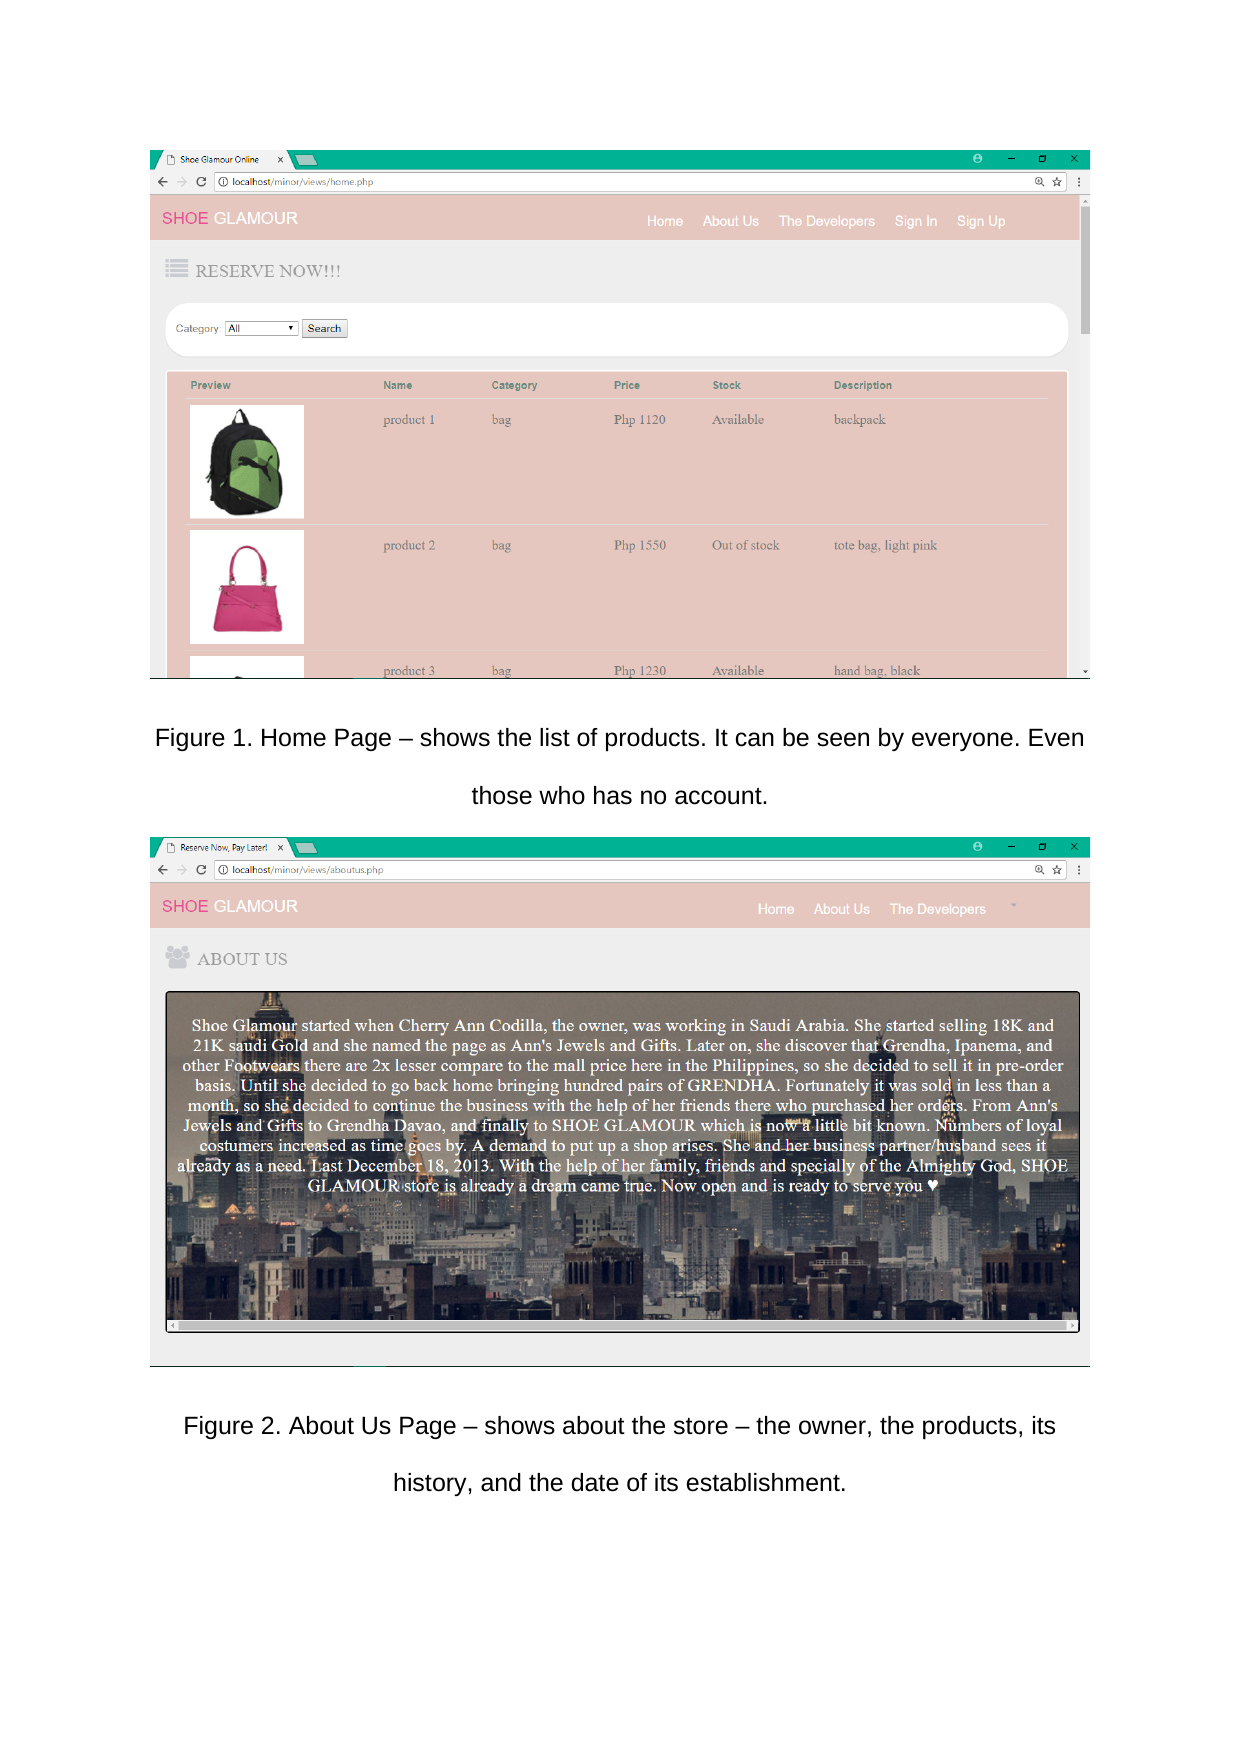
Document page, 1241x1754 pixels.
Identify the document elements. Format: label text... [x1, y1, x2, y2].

text Figure 2. About Us Page – shows about the store – the owner, the products, its history, and the date of its establishment. [150, 1411, 1090, 1497]
picture [150, 150, 1091, 679]
text Figure 1. Home Page – shows the list of products. It can be seen by everyone. Even those who has no account. [150, 723, 1090, 837]
picture [150, 837, 1091, 1367]
